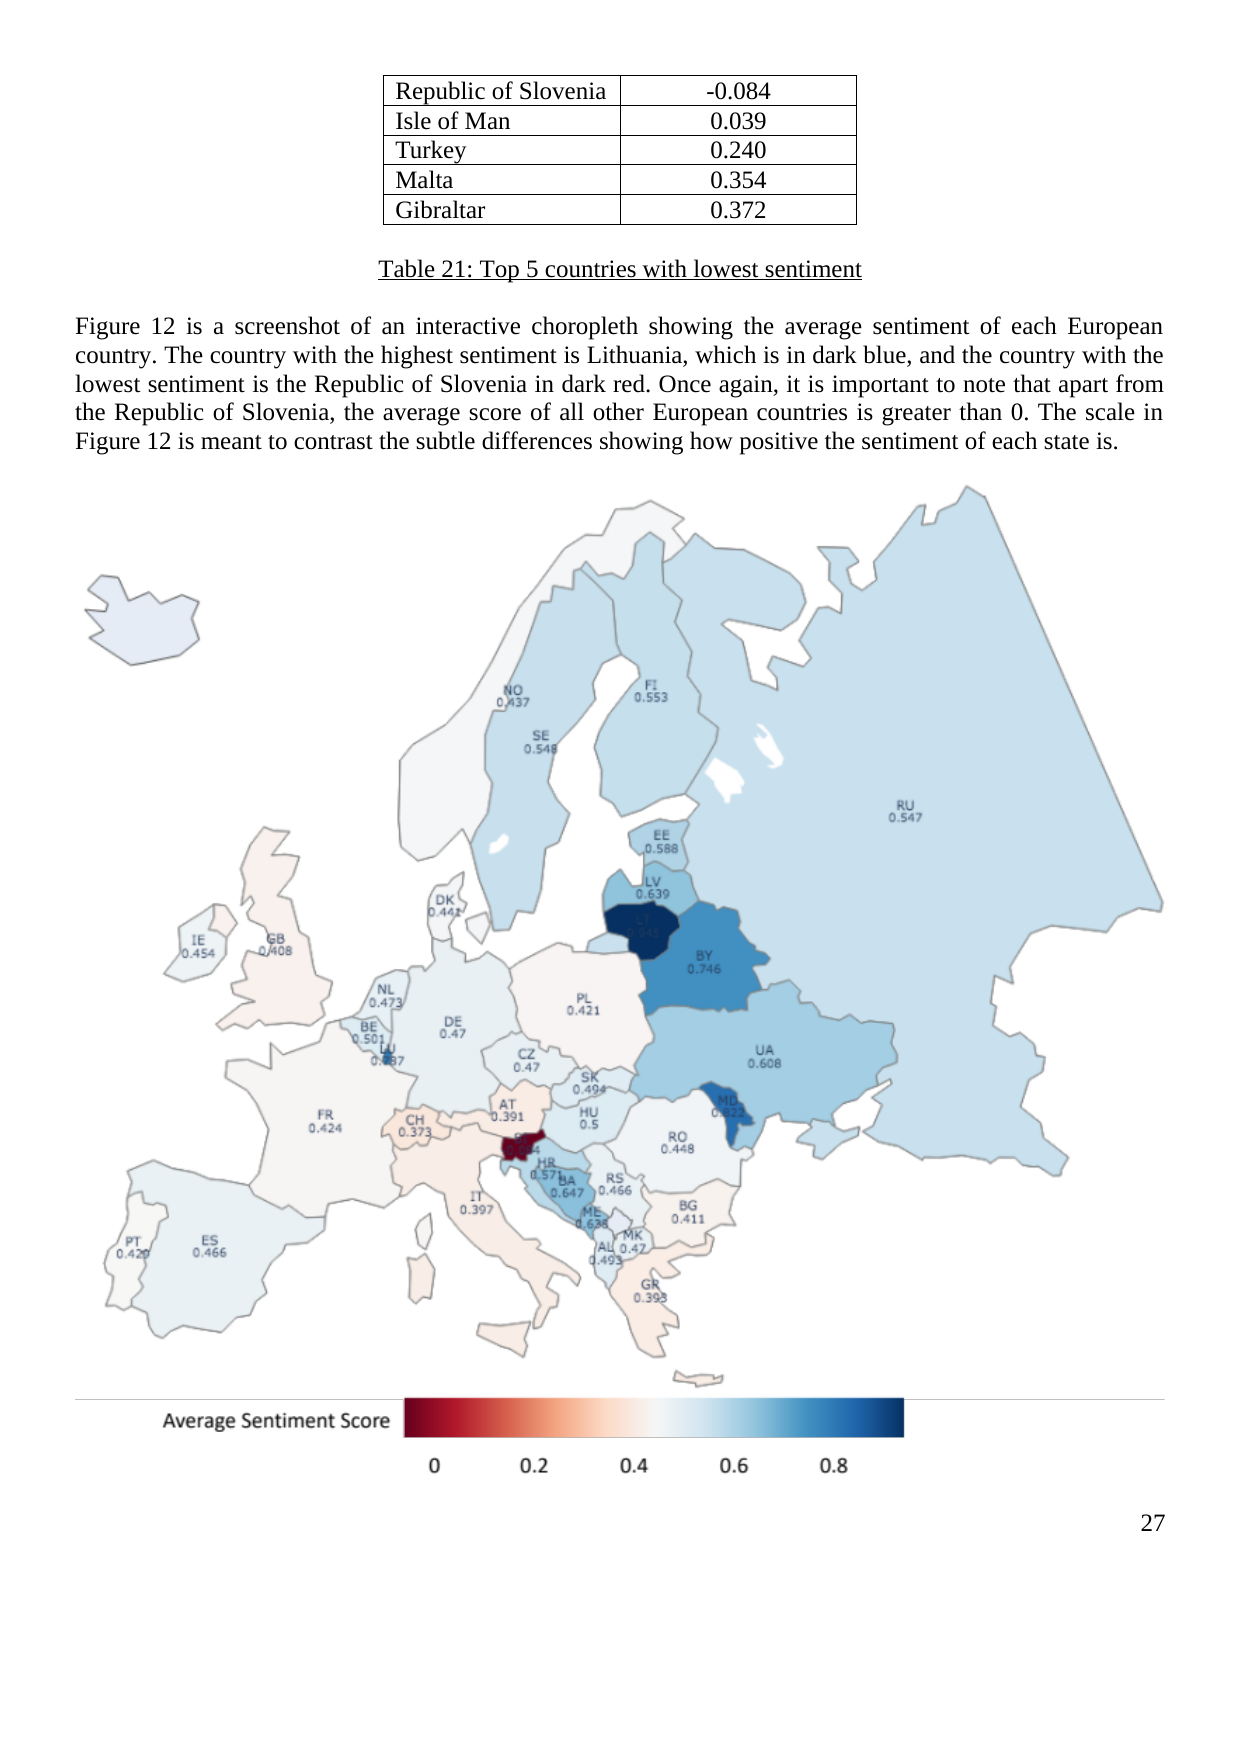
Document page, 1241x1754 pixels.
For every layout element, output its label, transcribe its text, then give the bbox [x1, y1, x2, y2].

table_cell Isle of Man [384, 106, 620, 134]
table_cell 0.039 [621, 106, 856, 134]
text Figure 12 is a screenshot of an interactive choropleth showing the average sentiment of each European country. The country with the highest sentiment is Lithuania, which is in dark blue, and the country with the lowest sentiment is the Republic of Slovenia in dark red. Once again, it is important to note that apart from the Republic of Slovenia, the average score of all other European countries is greater than 0. The scale in Figure 12 is meant to contrast the subtle differences showing how positive the sentiment of each state is. [75, 311, 1165, 455]
text Table 21: Top 5 countries with lowest sentiment [75, 254, 1165, 282]
table_cell Republic of Slovenia [384, 76, 620, 105]
table_cell Gibraltar [384, 195, 620, 224]
table_cell 0.372 [621, 195, 856, 224]
table_cell Malta [384, 165, 620, 194]
table_cell Turkey [384, 136, 620, 164]
table_cell -0.084 [621, 76, 856, 105]
table_cell 0.240 [621, 136, 856, 164]
table_cell 0.354 [621, 165, 856, 194]
